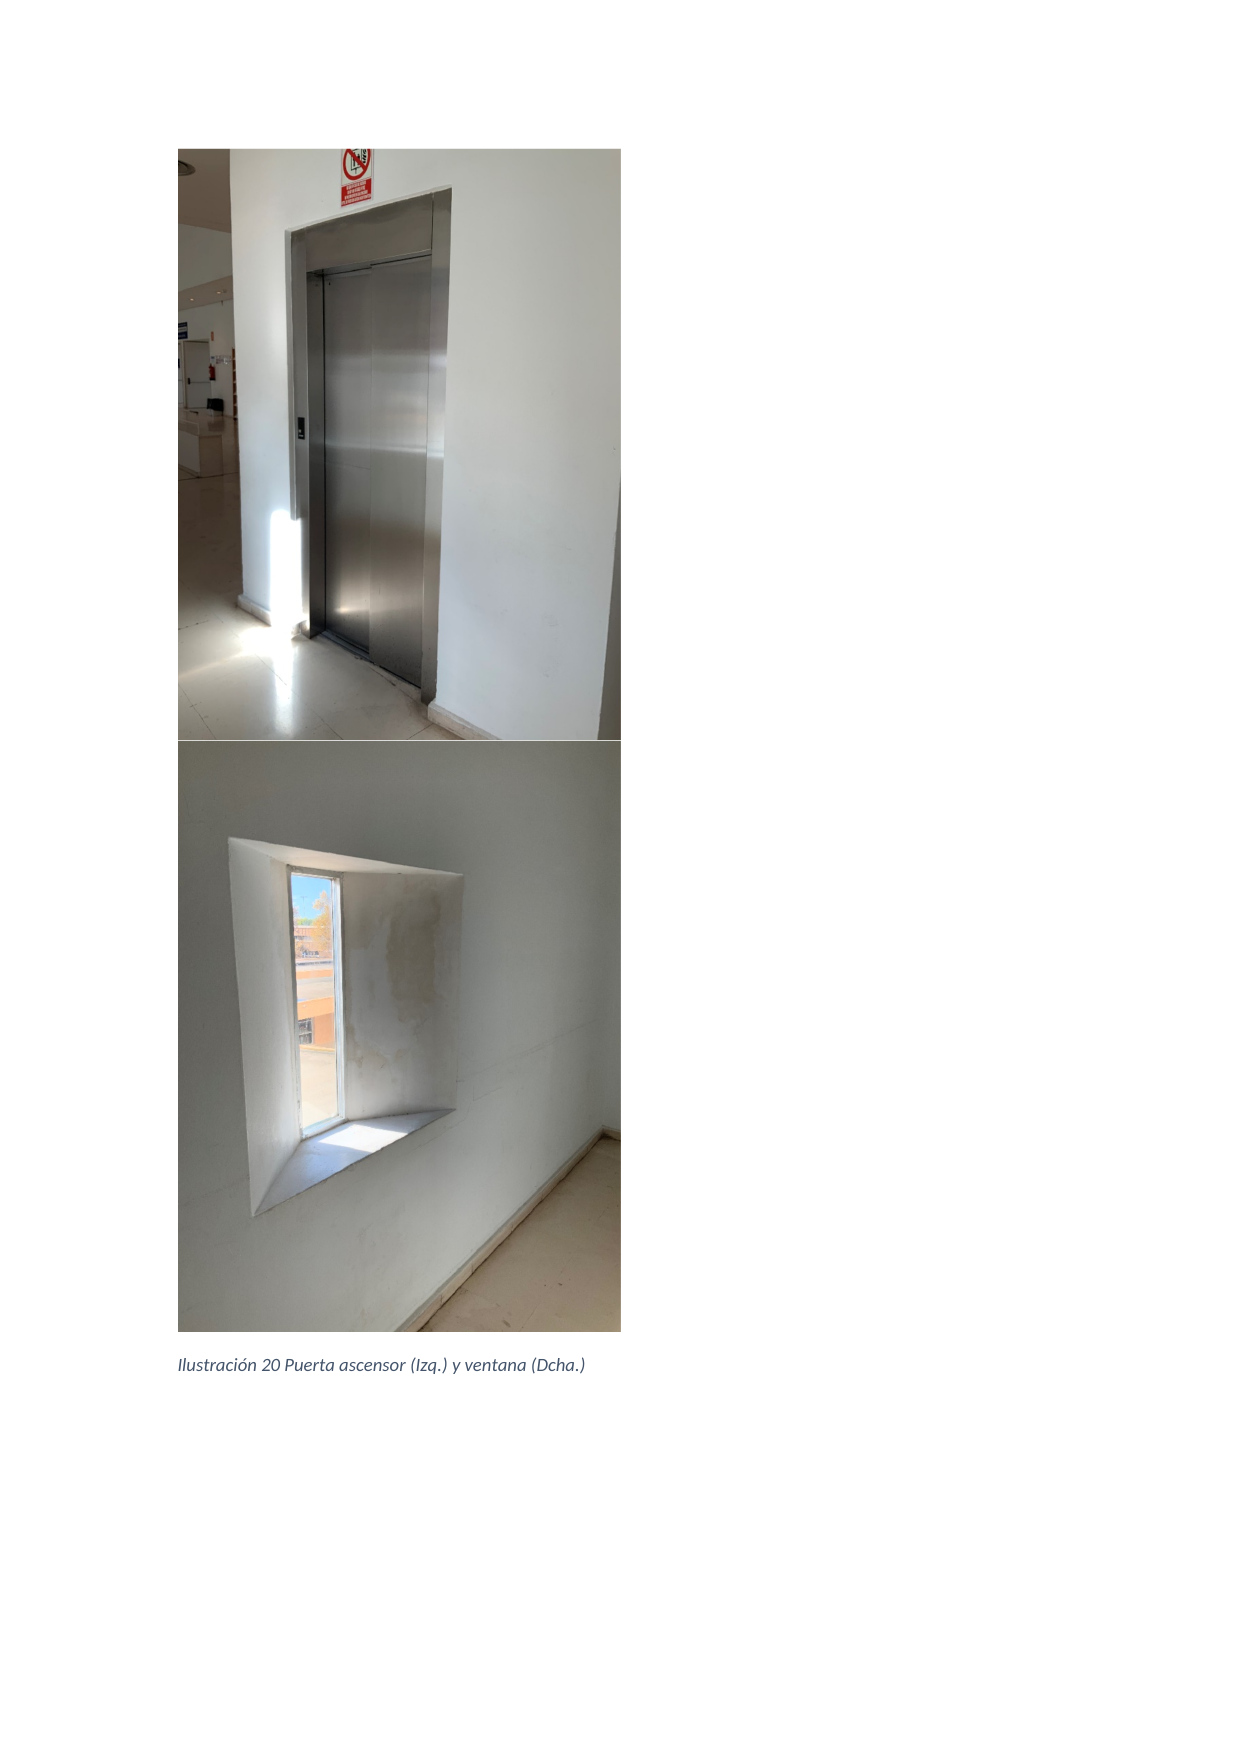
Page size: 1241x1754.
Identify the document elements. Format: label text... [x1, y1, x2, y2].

picture [178, 149, 620, 740]
picture [178, 741, 620, 1332]
